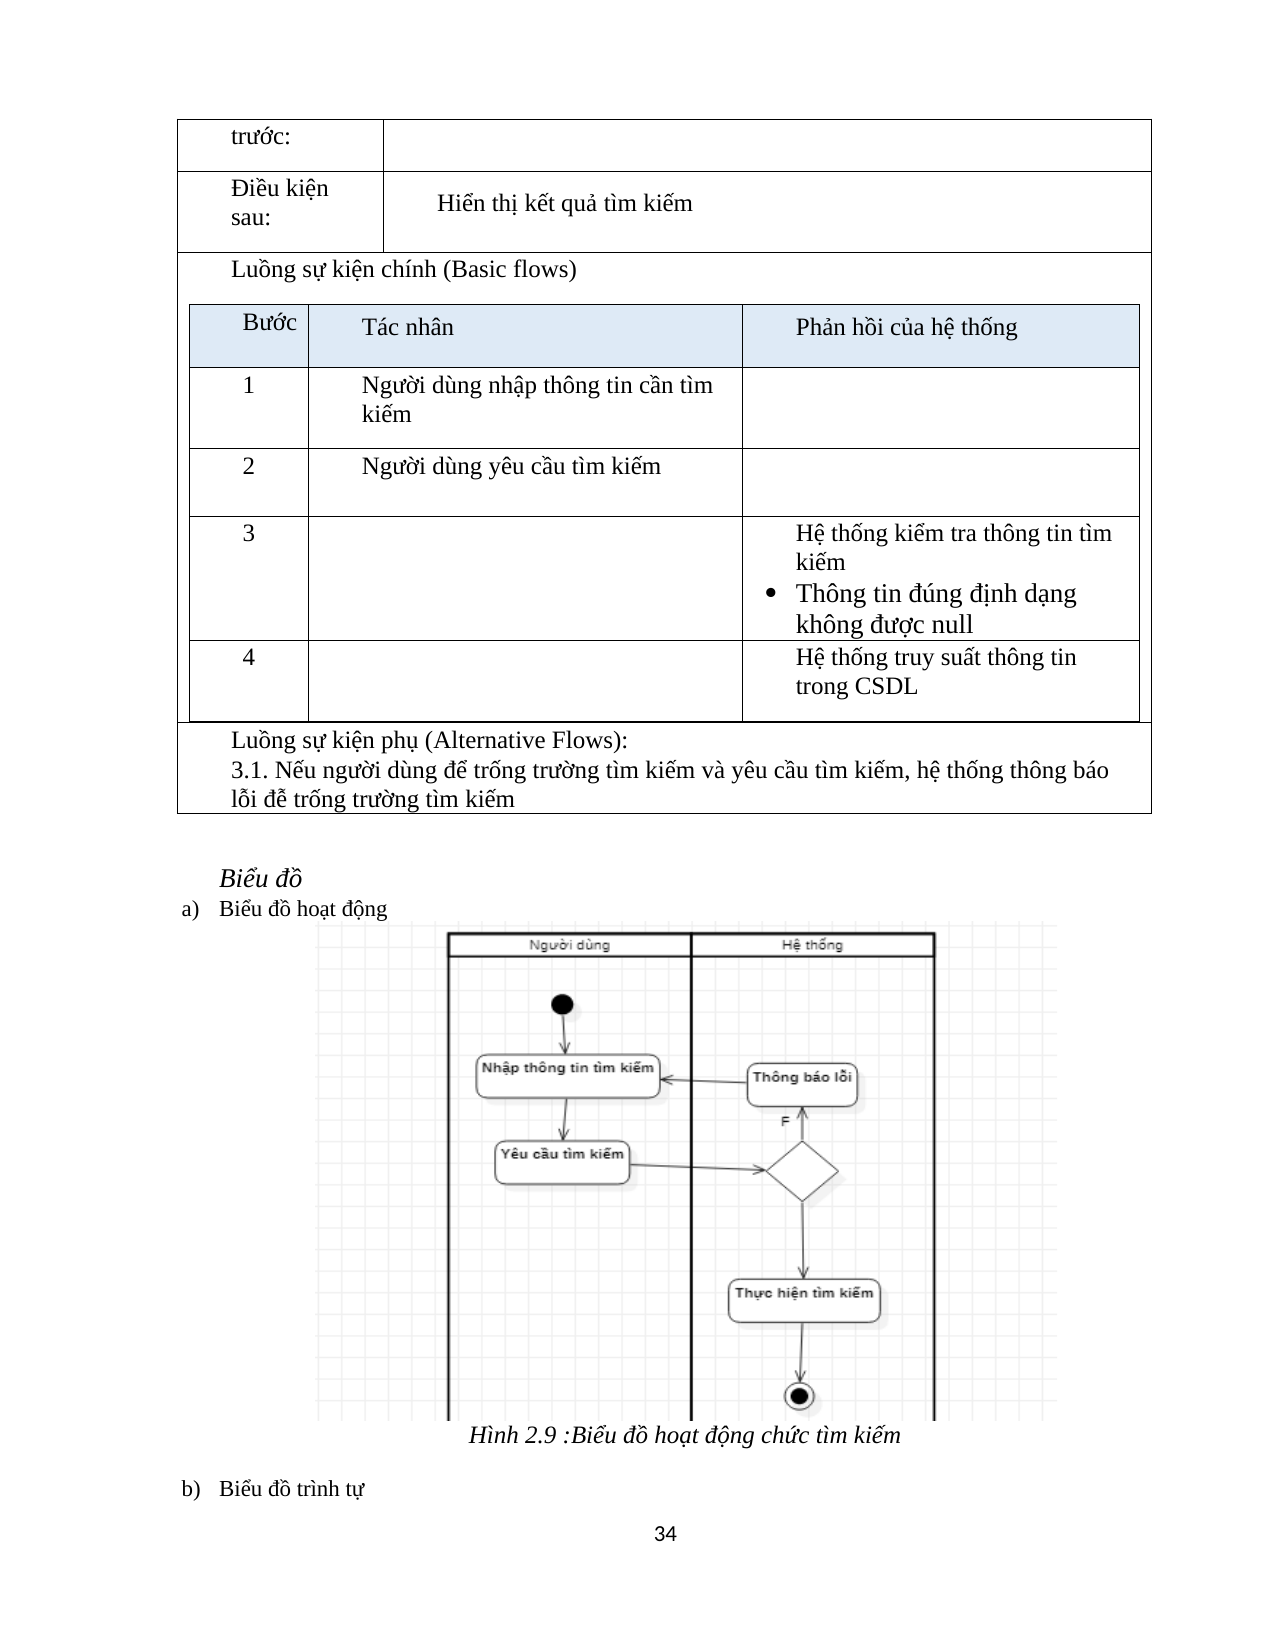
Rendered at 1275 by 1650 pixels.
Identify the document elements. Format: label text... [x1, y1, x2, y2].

list Biểu đồ trình tự [181, 1475, 1153, 1502]
table_cell Điều kiện trước: [178, 120, 383, 171]
subtitle Biểu đồ [219, 862, 1153, 894]
table_cell Điều kiện sau: [178, 172, 383, 252]
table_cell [384, 120, 1151, 171]
table_cell Luồng sự kiện phụ (Alternative Flows): 3.1. Nếu người dùng để trống trường tìm kiếm và yêu cầu tìm kiếm, hệ thống thông báo lỗi đễ trống trường tìm kiếm [178, 723, 1151, 813]
list Hình 2.9 :Biểu đồ hoạt động chức tìm kiếm [219, 1420, 1153, 1449]
list Biểu đồ hoạt động [181, 895, 1153, 922]
picture [315, 921, 1058, 1421]
table_cell Luồng sự kiện chính (Basic flows) [178, 253, 1151, 722]
table_cell Hiển thị kết quả tìm kiếm [384, 172, 1151, 252]
